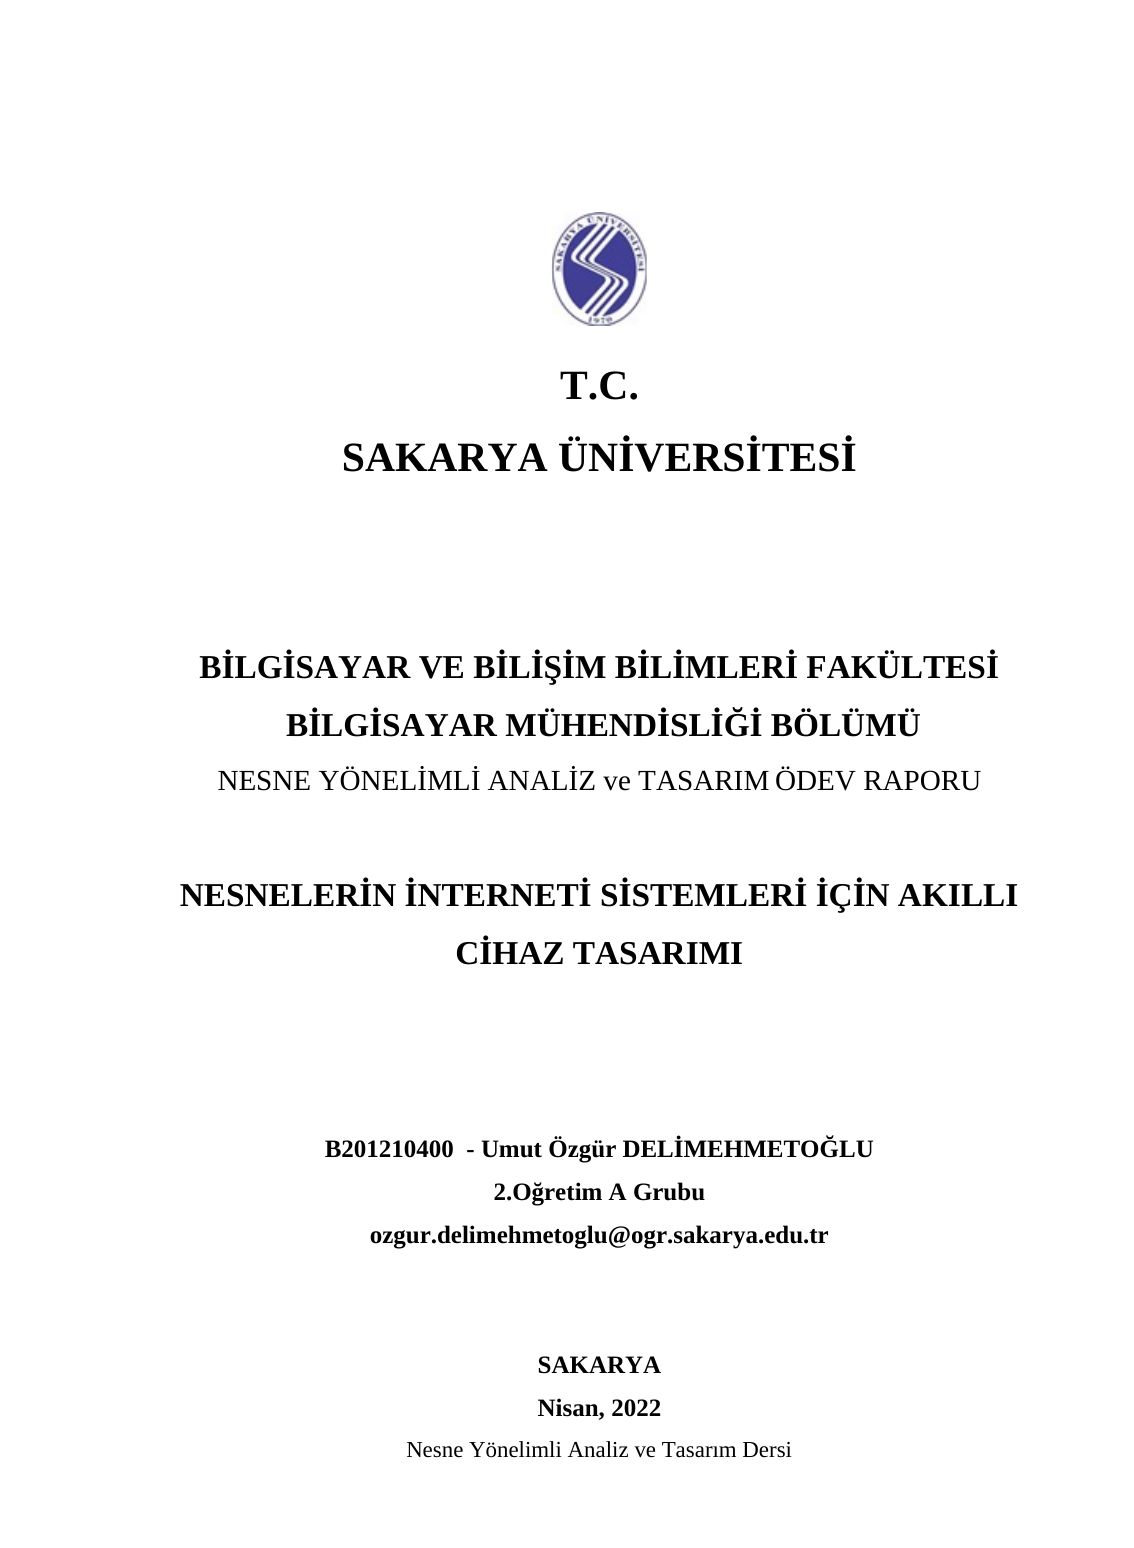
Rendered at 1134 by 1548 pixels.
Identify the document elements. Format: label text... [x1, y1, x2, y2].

text Nisan, 2022 [124, 1393, 1074, 1422]
text T.C. [124, 360, 1074, 408]
text SAKARYA [124, 1350, 1074, 1378]
text BİLGİSAYAR MÜHENDİSLİĞİ BÖLÜMÜ [124, 705, 1074, 744]
text B201210400 - Umut Özgür DELİMEHMETOĞLU [124, 1134, 1074, 1163]
text NESNELERİN İNTERNETİ SİSTEMLERİ İÇİN AKILLI CİHAZ TASARIMI [124, 875, 1074, 971]
text BİLGİSAYAR VE BİLİŞİM BİLİMLERİ FAKÜLTESİ [124, 648, 1074, 686]
text SAKARYA ÜNİVERSİTESİ [124, 432, 1074, 480]
text Nesne Yönelimli Analiz ve Tasarım Dersi [124, 1436, 1074, 1462]
picture [551, 212, 647, 326]
text 2.Oğretim A Grubu [124, 1177, 1074, 1206]
text ozgur.delimehmetoglu@ogr.sakarya.edu.tr [124, 1220, 1074, 1249]
text NESNE YÖNELİMLİ ANALİZ ve TASARIM ÖDEV RAPORU [124, 763, 1074, 796]
